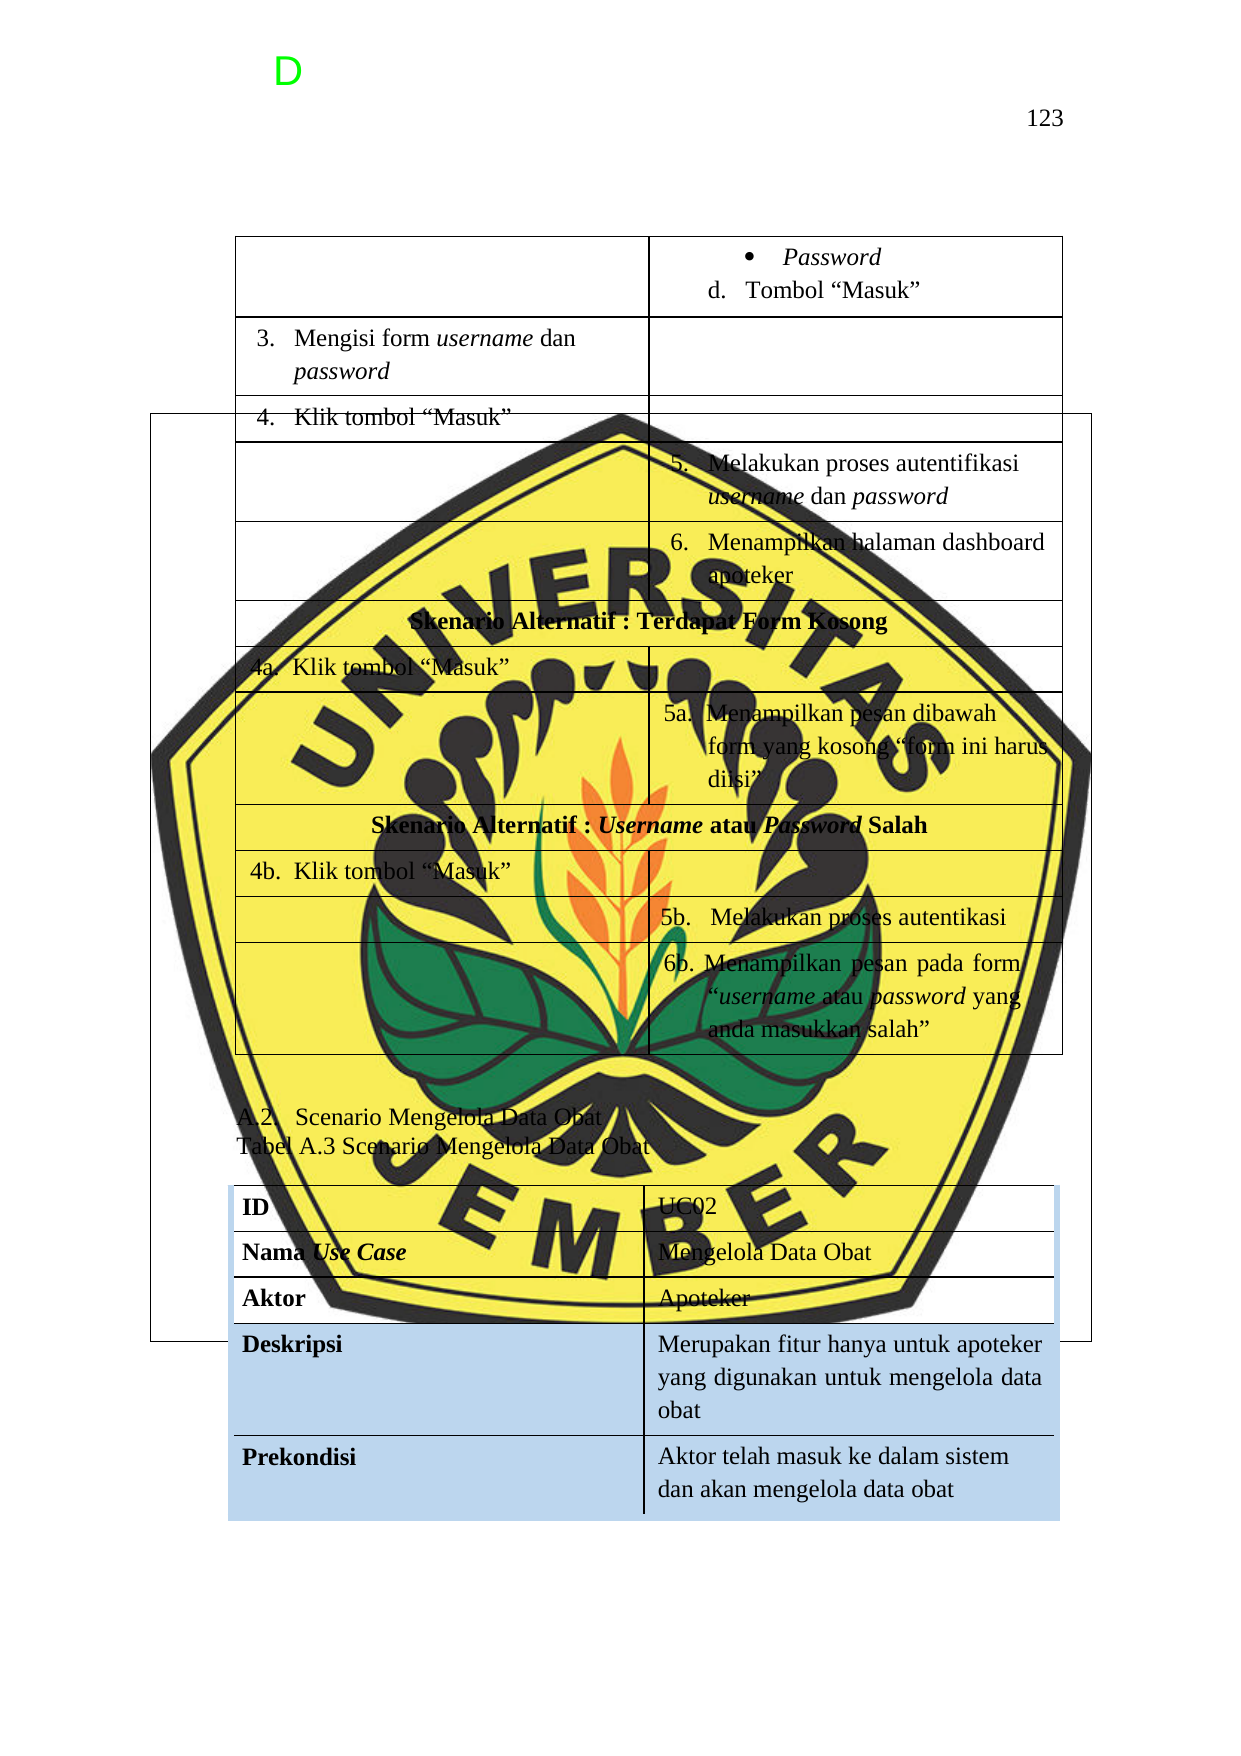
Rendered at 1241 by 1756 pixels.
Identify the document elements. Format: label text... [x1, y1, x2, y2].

table_cell Mengelola Data Obat [645, 1232, 1054, 1276]
table_cell 6b. Menampilkan pesan pada form “username atau password yang anda masukkan salah” [650, 943, 1062, 1054]
table_cell [650, 851, 1062, 896]
table_cell [650, 318, 1062, 395]
table_cell Prekondisi [234, 1436, 643, 1514]
table_cell Skenario Alternatif : Terdapat Form Kosong [236, 601, 1062, 646]
table_cell 5a. Menampilkan pesan dibawah form yang kosong “form ini harus diisi” [650, 693, 1062, 803]
table_cell [236, 897, 648, 942]
table_header Password d. Tombol “Masuk” [650, 237, 1062, 316]
table_cell Aktor [234, 1278, 643, 1322]
table_cell [236, 522, 648, 599]
table_cell [236, 443, 648, 521]
table_header ID [234, 1186, 643, 1231]
table_cell 3. Mengisi form username dan password [236, 318, 648, 395]
table_cell Apoteker [645, 1278, 1054, 1322]
table_cell Deskripsi [234, 1324, 643, 1435]
table_cell 6. Menampilkan halaman dashboard apoteker [650, 522, 1062, 599]
table_cell Skenario Alternatif : Username atau Password Salah [236, 805, 1062, 849]
table_cell 5b. Melakukan proses autentikasi [650, 897, 1062, 942]
table_cell [650, 647, 1062, 691]
table_cell [650, 396, 1062, 441]
table_cell 4a. Klik tombol “Masuk” [236, 647, 648, 691]
table_header UC02 [645, 1186, 1054, 1231]
table_cell Nama Use Case [234, 1232, 643, 1276]
picture [151, 414, 1091, 1341]
table_cell [236, 693, 648, 803]
table_header [236, 237, 648, 316]
table_cell [236, 943, 648, 1054]
table_cell 5. Melakukan proses autentifikasi username dan password [650, 443, 1062, 521]
table_cell Merupakan fitur hanya untuk apoteker yang digunakan untuk mengelola data obat [645, 1324, 1054, 1435]
table_cell Aktor telah masuk ke dalam sistem dan akan mengelola data obat [645, 1436, 1054, 1514]
table_cell 4b. Klik tombol “Masuk” [236, 851, 648, 896]
table_cell 4. Klik tombol “Masuk” [236, 396, 648, 441]
